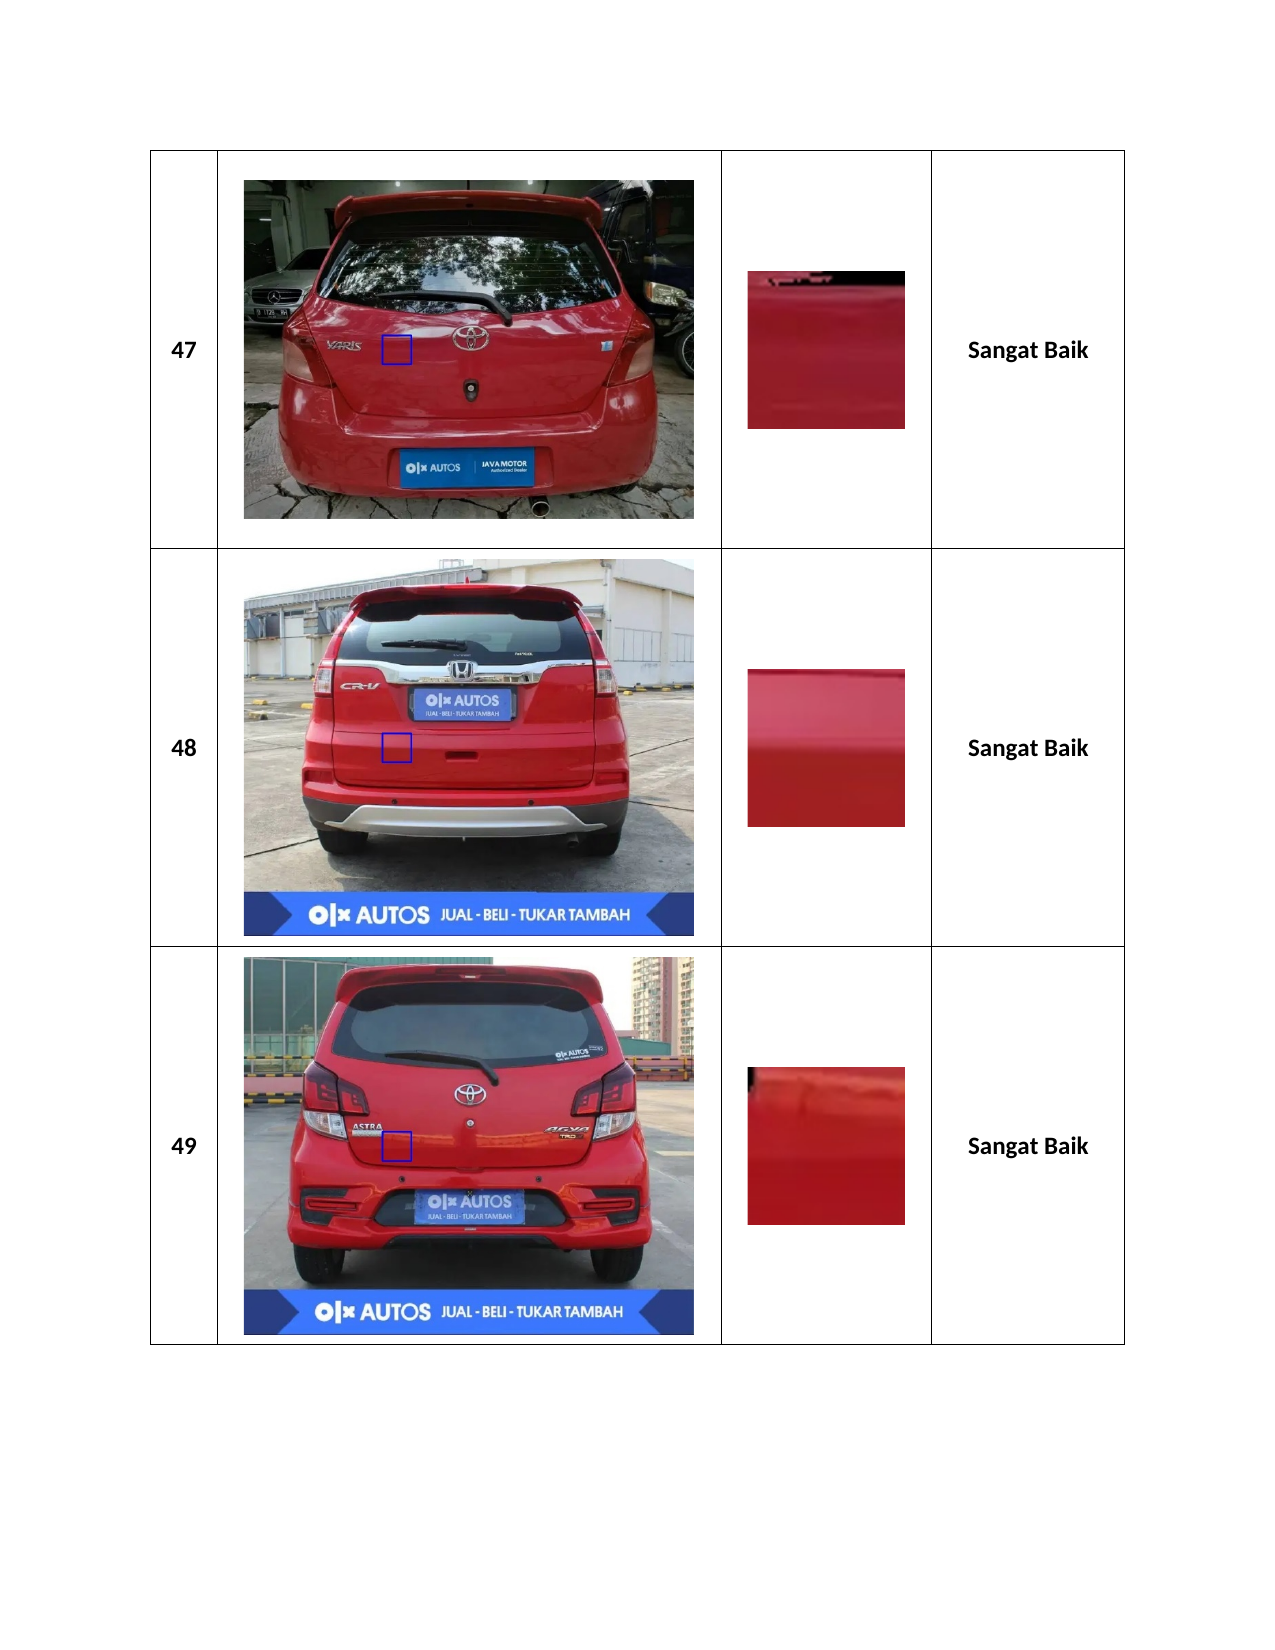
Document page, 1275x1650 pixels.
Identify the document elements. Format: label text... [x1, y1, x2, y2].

table_cell Sangat Baik [932, 151, 1124, 548]
table_cell [218, 151, 721, 548]
table_cell 47 [151, 151, 217, 548]
table_cell Sangat Baik [932, 947, 1124, 1344]
table_cell 48 [151, 549, 217, 946]
table_cell Sangat Baik [932, 549, 1124, 946]
picture [243, 957, 694, 1335]
picture [747, 271, 905, 429]
picture [243, 180, 694, 519]
picture [747, 669, 905, 827]
table_cell 49 [151, 947, 217, 1344]
table_cell [722, 151, 931, 548]
picture [243, 559, 694, 936]
table_cell [218, 947, 721, 1344]
table_cell [722, 549, 931, 946]
table_cell [722, 947, 931, 1344]
picture [747, 1067, 905, 1225]
table_cell [218, 549, 721, 946]
